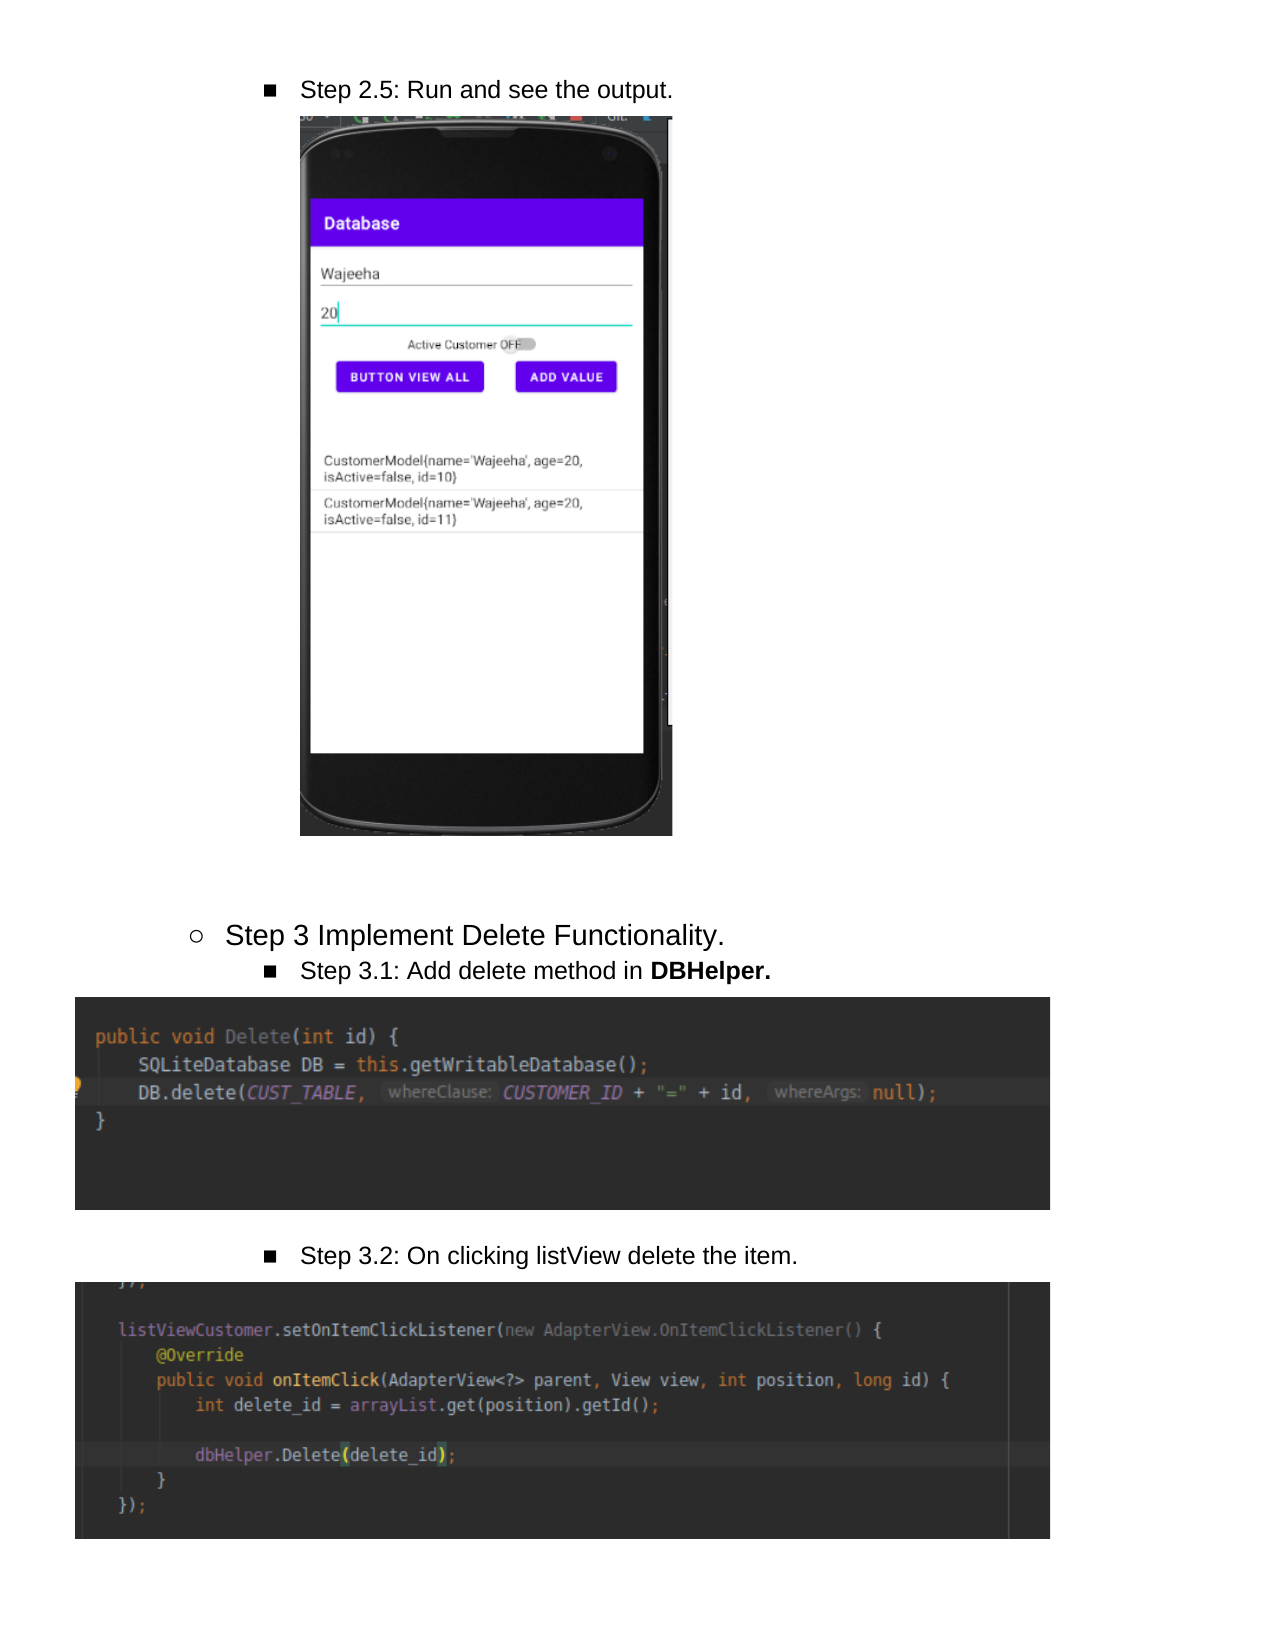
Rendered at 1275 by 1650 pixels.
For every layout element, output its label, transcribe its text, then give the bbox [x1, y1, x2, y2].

subtitle Step 3.1: Add delete method in DBHelper. [262, 956, 1200, 985]
subtitle Step 3 Implement Delete Functionality. [187, 918, 1200, 951]
subtitle Step 3.2: On clicking listView delete the item. [262, 1241, 1200, 1270]
subtitle Step 2.5: Run and see the output. [262, 75, 1200, 104]
picture [75, 997, 1050, 1210]
picture [75, 1282, 1050, 1539]
picture [300, 116, 673, 836]
